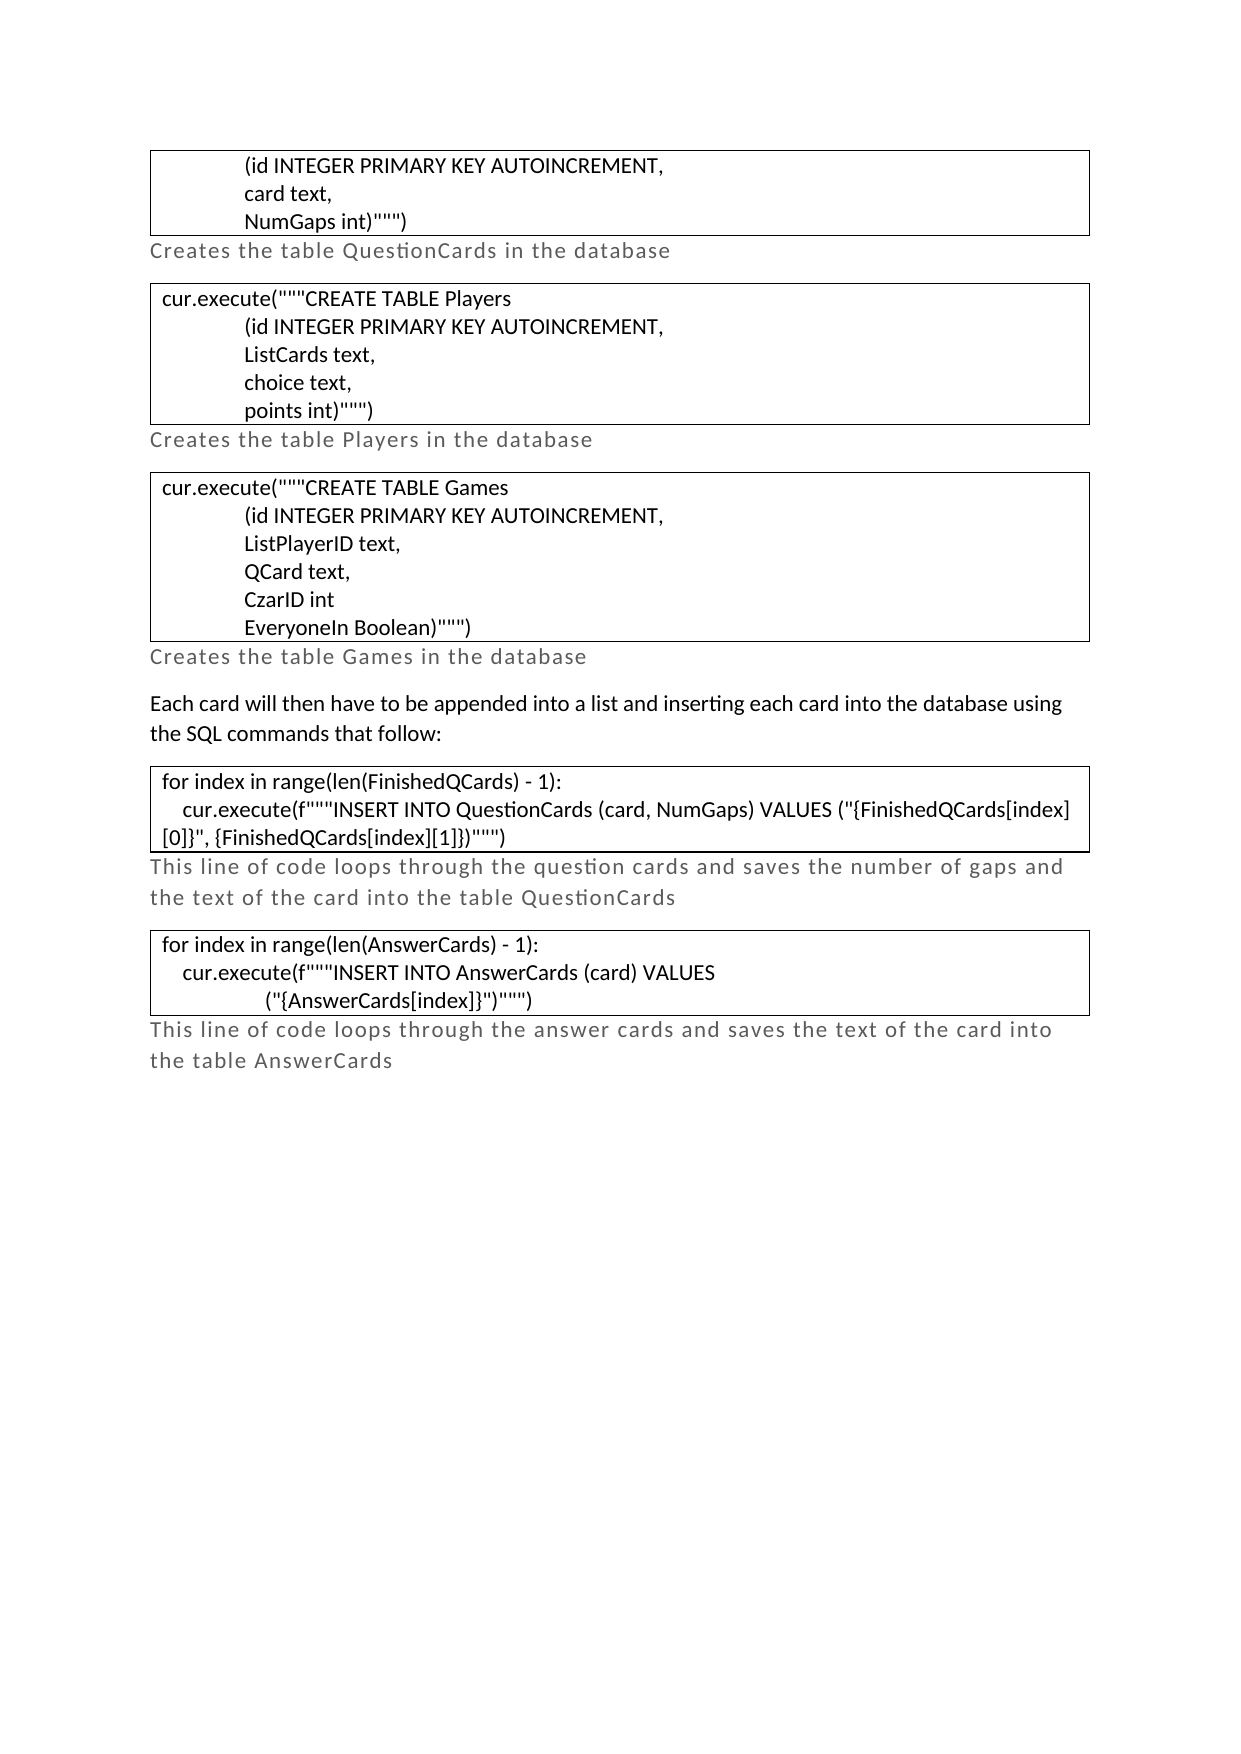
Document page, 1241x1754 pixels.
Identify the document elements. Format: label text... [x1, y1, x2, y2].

subtitle Creates the table Games in the database [150, 642, 1090, 670]
subtitle Creates the table QuestionCards in the database [150, 236, 1090, 264]
table_header for index in range(len(FinishedQCards) - 1): cur.execute(f"""INSERT INTO QuestionCards (card, NumGaps) VALUES ("{FinishedQCards[index][0]}", {FinishedQCards[index][1]})""") [151, 767, 1089, 851]
table_header for index in range(len(AnswerCards) - 1): cur.execute(f"""INSERT INTO AnswerCards (card) VALUES ("{AnswerCards[index]}")""") [151, 931, 1089, 1014]
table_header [151, 151, 1089, 235]
subtitle This line of code loops through the question cards and saves the number of gaps and the text of the card into the table QuestionCards [150, 853, 1090, 911]
table_header cur.execute("""CREATE TABLE Players (id INTEGER PRIMARY KEY AUTOINCREMENT, ListCards text, choice text, points int)""") [151, 284, 1089, 424]
subtitle This line of code loops through the answer cards and saves the text of the card into the table AnswerCards [150, 1016, 1090, 1074]
text Each card will then have to be appended into a list and inserting each card into the database using the SQL commands that follow: [150, 689, 1090, 747]
table_header cur.execute("""CREATE TABLE Games (id INTEGER PRIMARY KEY AUTOINCREMENT, ListPlayerID text, QCard text, CzarID int EveryoneIn Boolean)""") [151, 473, 1089, 641]
subtitle Creates the table Players in the database [150, 425, 1090, 453]
